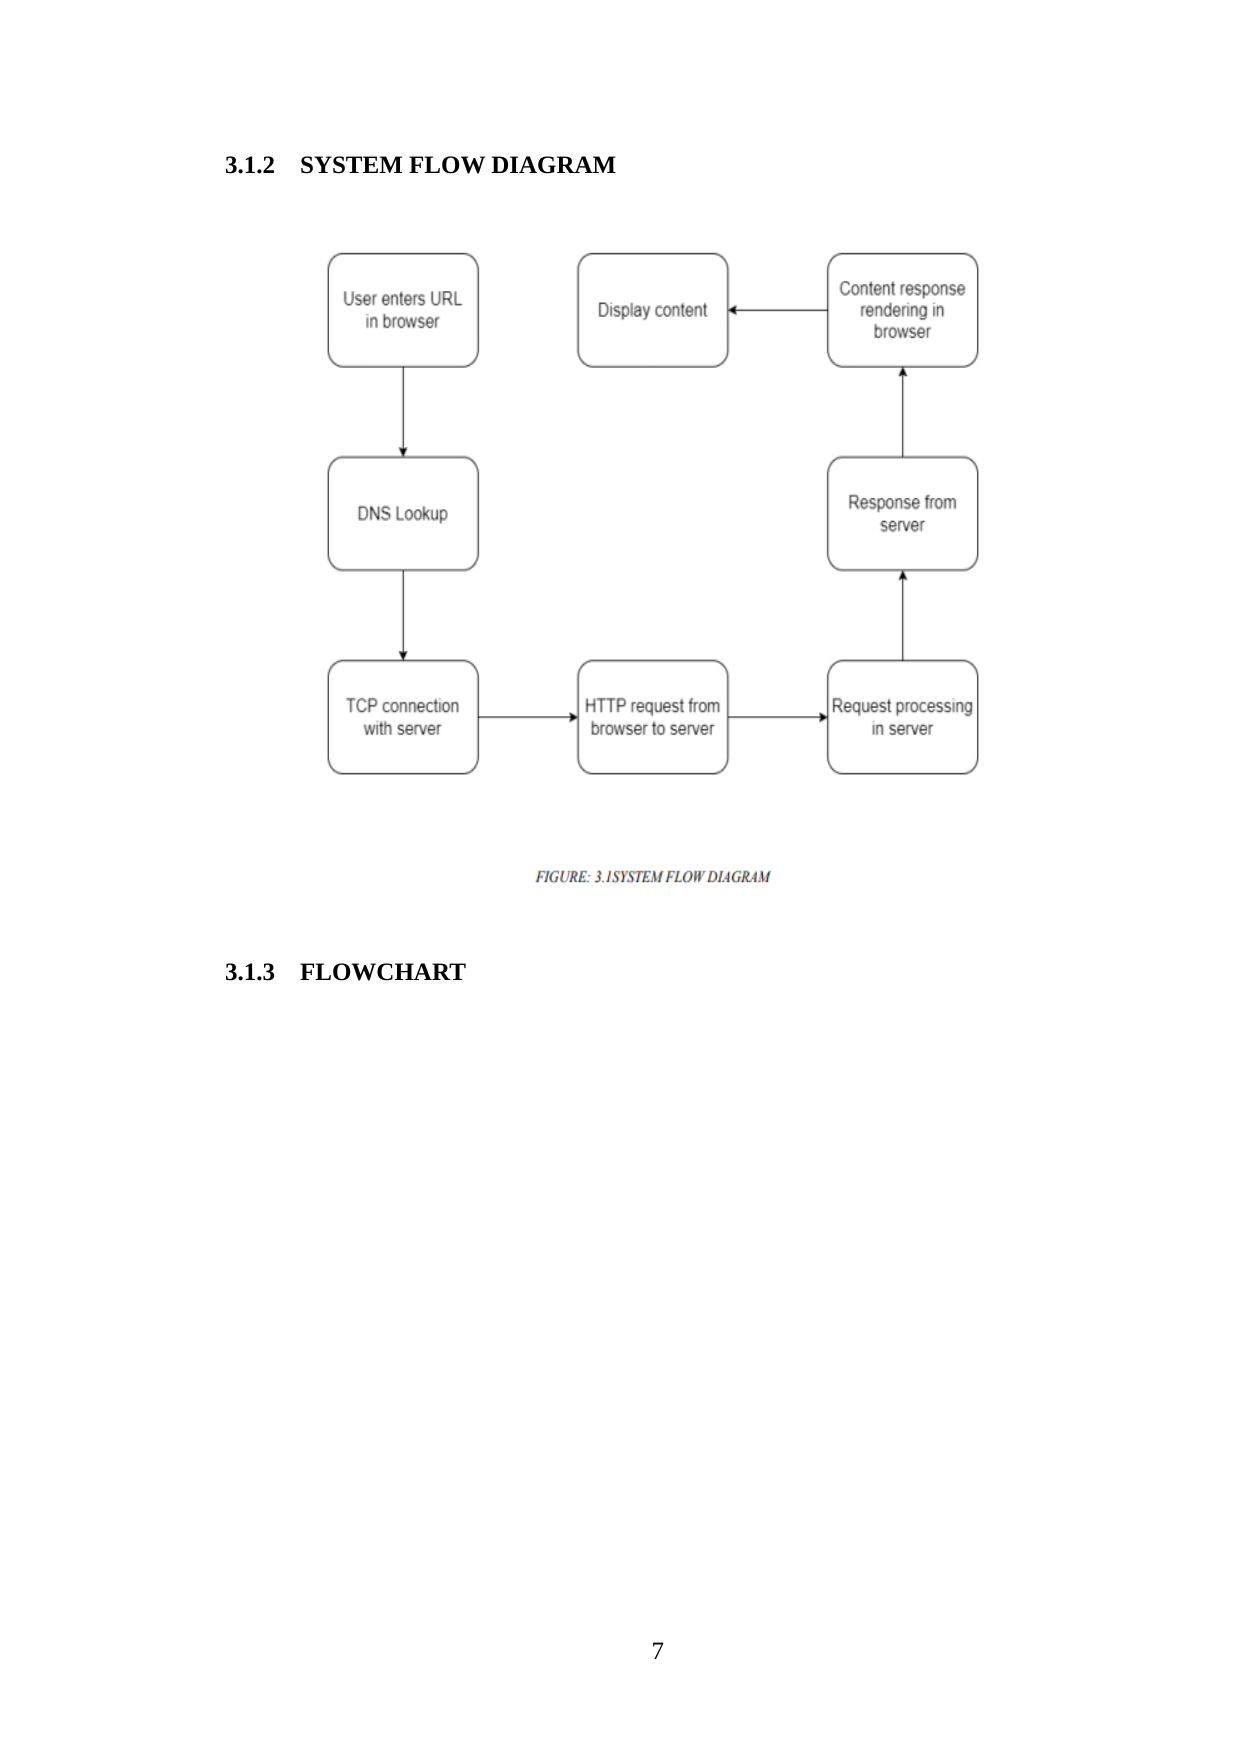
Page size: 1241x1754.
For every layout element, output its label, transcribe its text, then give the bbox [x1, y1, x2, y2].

picture [299, 205, 1016, 939]
subtitle FLOWCHART [225, 957, 1090, 986]
subtitle SYSTEM FLOW DIAGRAM [225, 150, 1090, 179]
